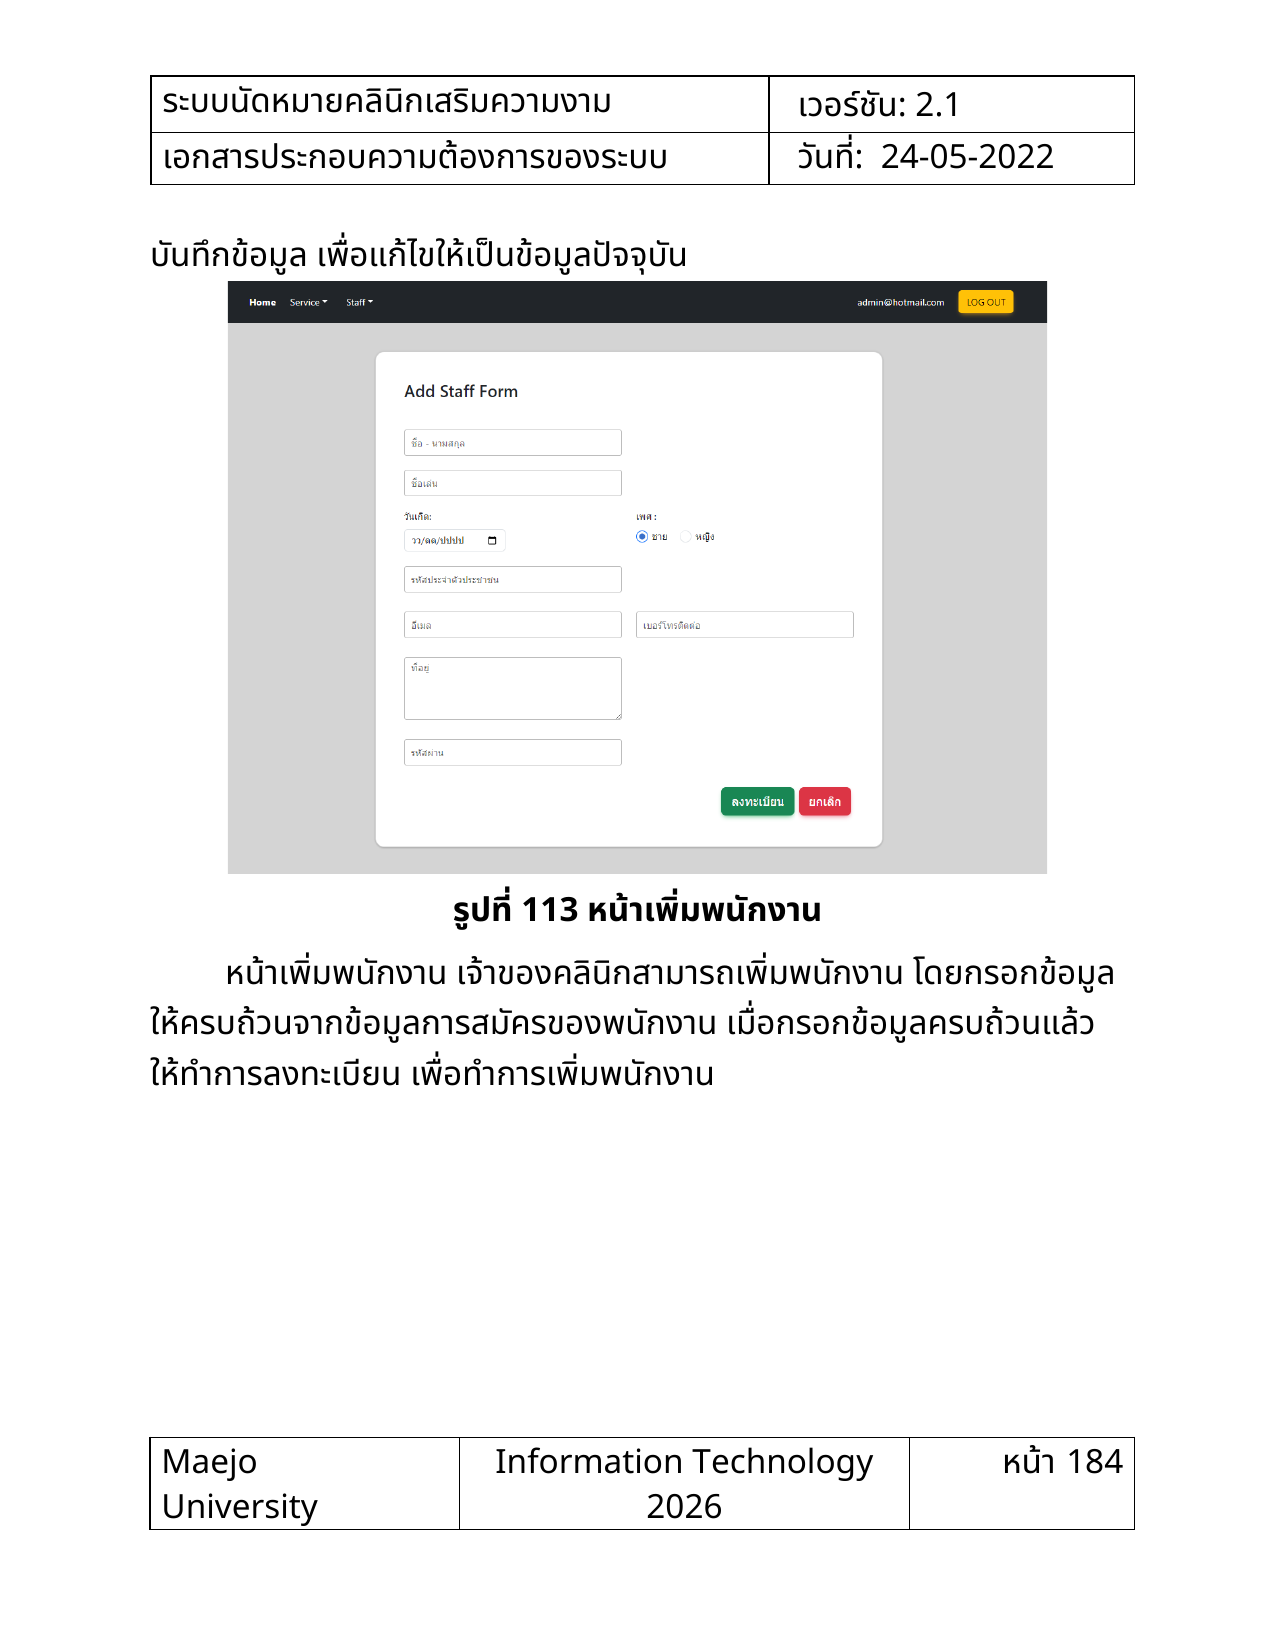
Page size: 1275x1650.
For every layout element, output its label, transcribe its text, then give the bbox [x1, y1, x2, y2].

text รูปที่ 113 หน้าเพิ่มพนักงาน [150, 886, 1125, 936]
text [150, 231, 1125, 281]
text หน้าเพิ่มพนักงาน เจ้าของคลินิกสามารถเพิ่มพนักงาน โดยกรอกข้อมูลให้ครบถ้วนจากข้อมูลการสมัครของพนักงาน เมื่อกรอกข้อมูลครบถ้วนแล้วให้ทำการลงทะเบียน เพื่อทำการเพิ่มพนักงาน [150, 949, 1125, 1100]
picture [227, 281, 1048, 874]
